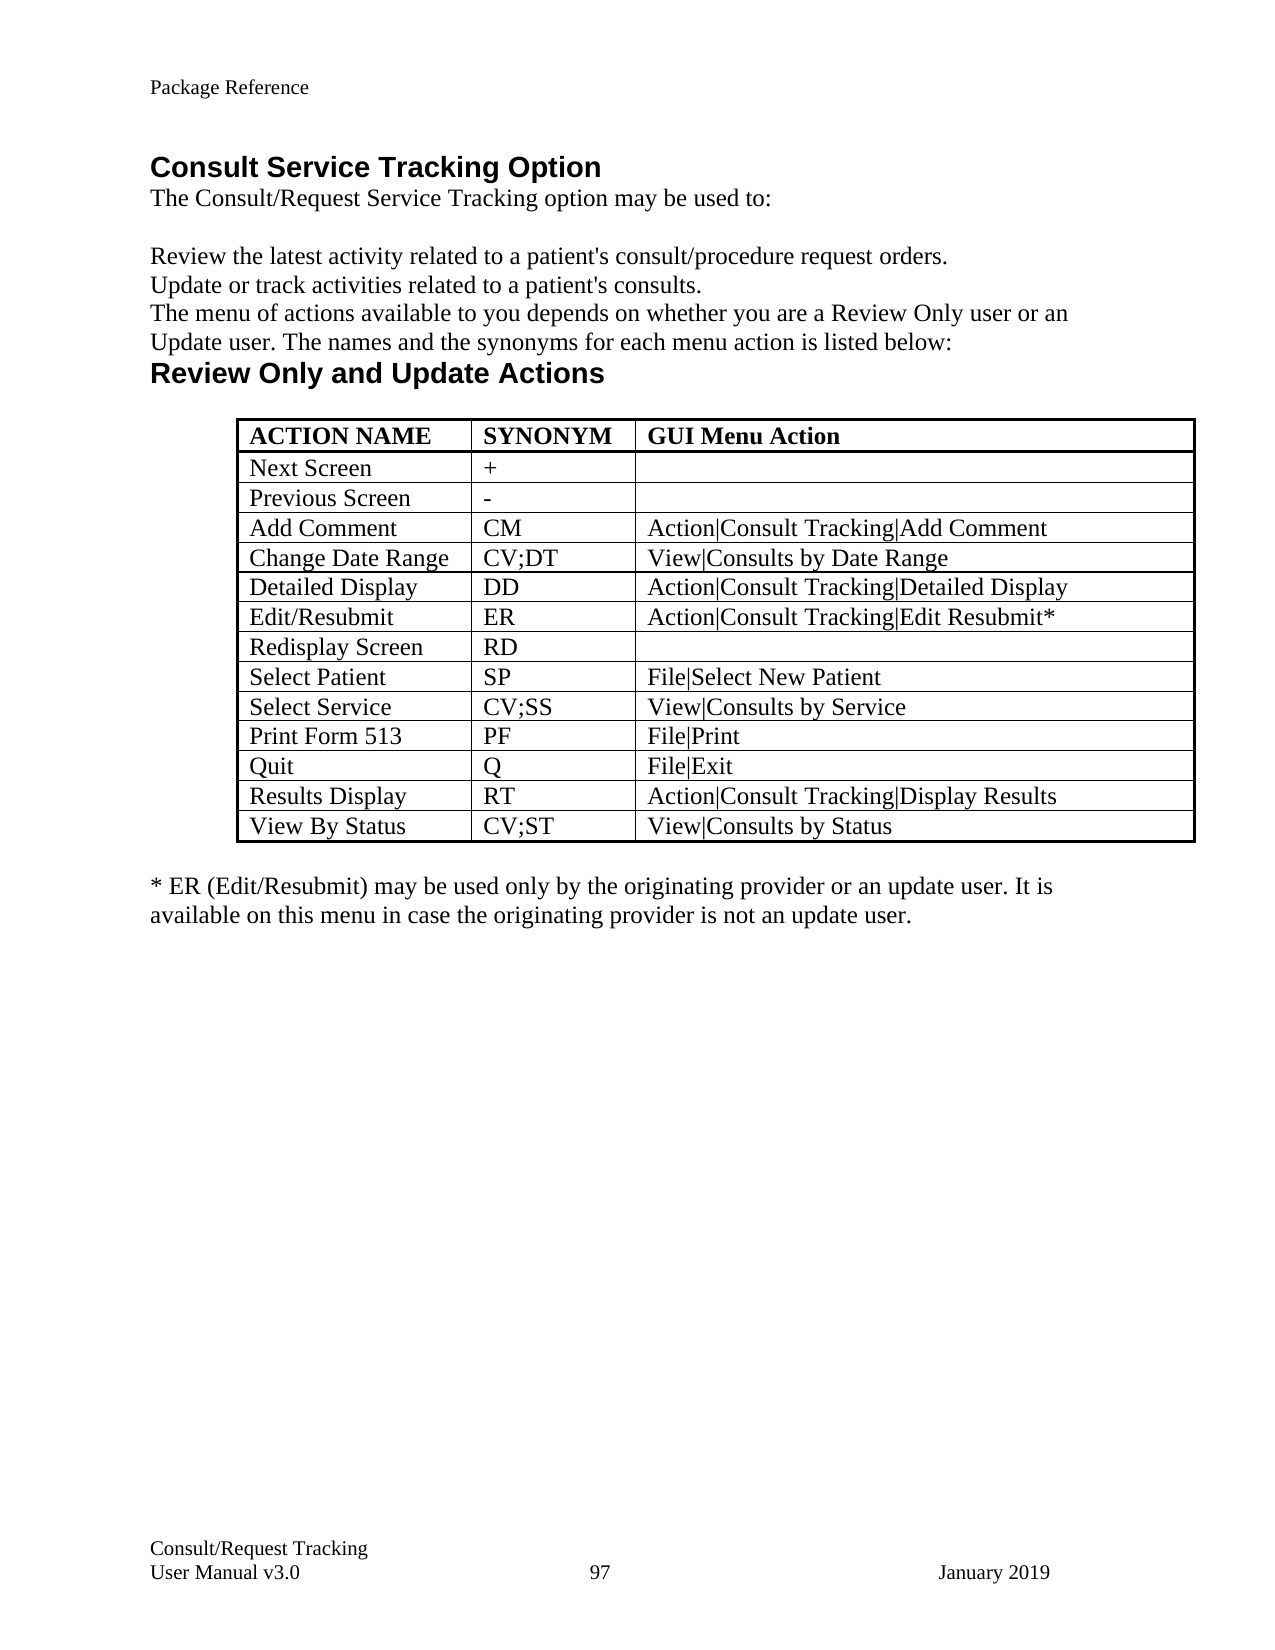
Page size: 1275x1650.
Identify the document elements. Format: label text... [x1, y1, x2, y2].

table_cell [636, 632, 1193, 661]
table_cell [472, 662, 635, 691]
list Update or track activities related to a patient's consults. [150, 270, 1125, 298]
text The Consult/Request Service Tracking option may be used to: [150, 183, 1125, 212]
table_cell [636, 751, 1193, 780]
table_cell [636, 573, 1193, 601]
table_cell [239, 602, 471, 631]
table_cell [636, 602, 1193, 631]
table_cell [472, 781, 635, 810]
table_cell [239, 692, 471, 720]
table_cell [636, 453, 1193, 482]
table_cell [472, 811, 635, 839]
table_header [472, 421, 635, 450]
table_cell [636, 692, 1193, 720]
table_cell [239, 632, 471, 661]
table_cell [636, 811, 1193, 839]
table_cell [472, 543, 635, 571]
subtitle Consult Service Tracking Option [150, 150, 1125, 183]
subtitle Review Only and Update Actions [150, 356, 1125, 389]
text The menu of actions available to you depends on whether you are a Review Only user or an Update user. The names and the synonyms for each menu action is listed below: [150, 298, 1125, 356]
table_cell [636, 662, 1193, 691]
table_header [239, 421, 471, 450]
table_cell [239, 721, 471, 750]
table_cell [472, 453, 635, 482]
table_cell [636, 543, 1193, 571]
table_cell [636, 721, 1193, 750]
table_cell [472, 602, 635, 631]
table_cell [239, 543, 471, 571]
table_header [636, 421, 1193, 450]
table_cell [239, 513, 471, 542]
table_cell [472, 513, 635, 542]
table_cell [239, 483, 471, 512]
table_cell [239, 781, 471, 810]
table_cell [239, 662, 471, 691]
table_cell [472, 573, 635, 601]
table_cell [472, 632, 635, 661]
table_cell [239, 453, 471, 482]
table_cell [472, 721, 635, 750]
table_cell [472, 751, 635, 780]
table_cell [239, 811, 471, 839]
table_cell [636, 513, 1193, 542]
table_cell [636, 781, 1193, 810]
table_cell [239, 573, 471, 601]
list Review the latest activity related to a patient's consult/procedure request orders. [150, 241, 1125, 270]
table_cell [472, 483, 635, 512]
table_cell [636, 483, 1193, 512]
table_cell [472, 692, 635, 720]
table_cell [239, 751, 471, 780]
text * ER (Edit/Resubmit) may be used only by the originating provider or an update user. It is available on this menu in case the originating provider is not an update user. [150, 871, 1125, 929]
